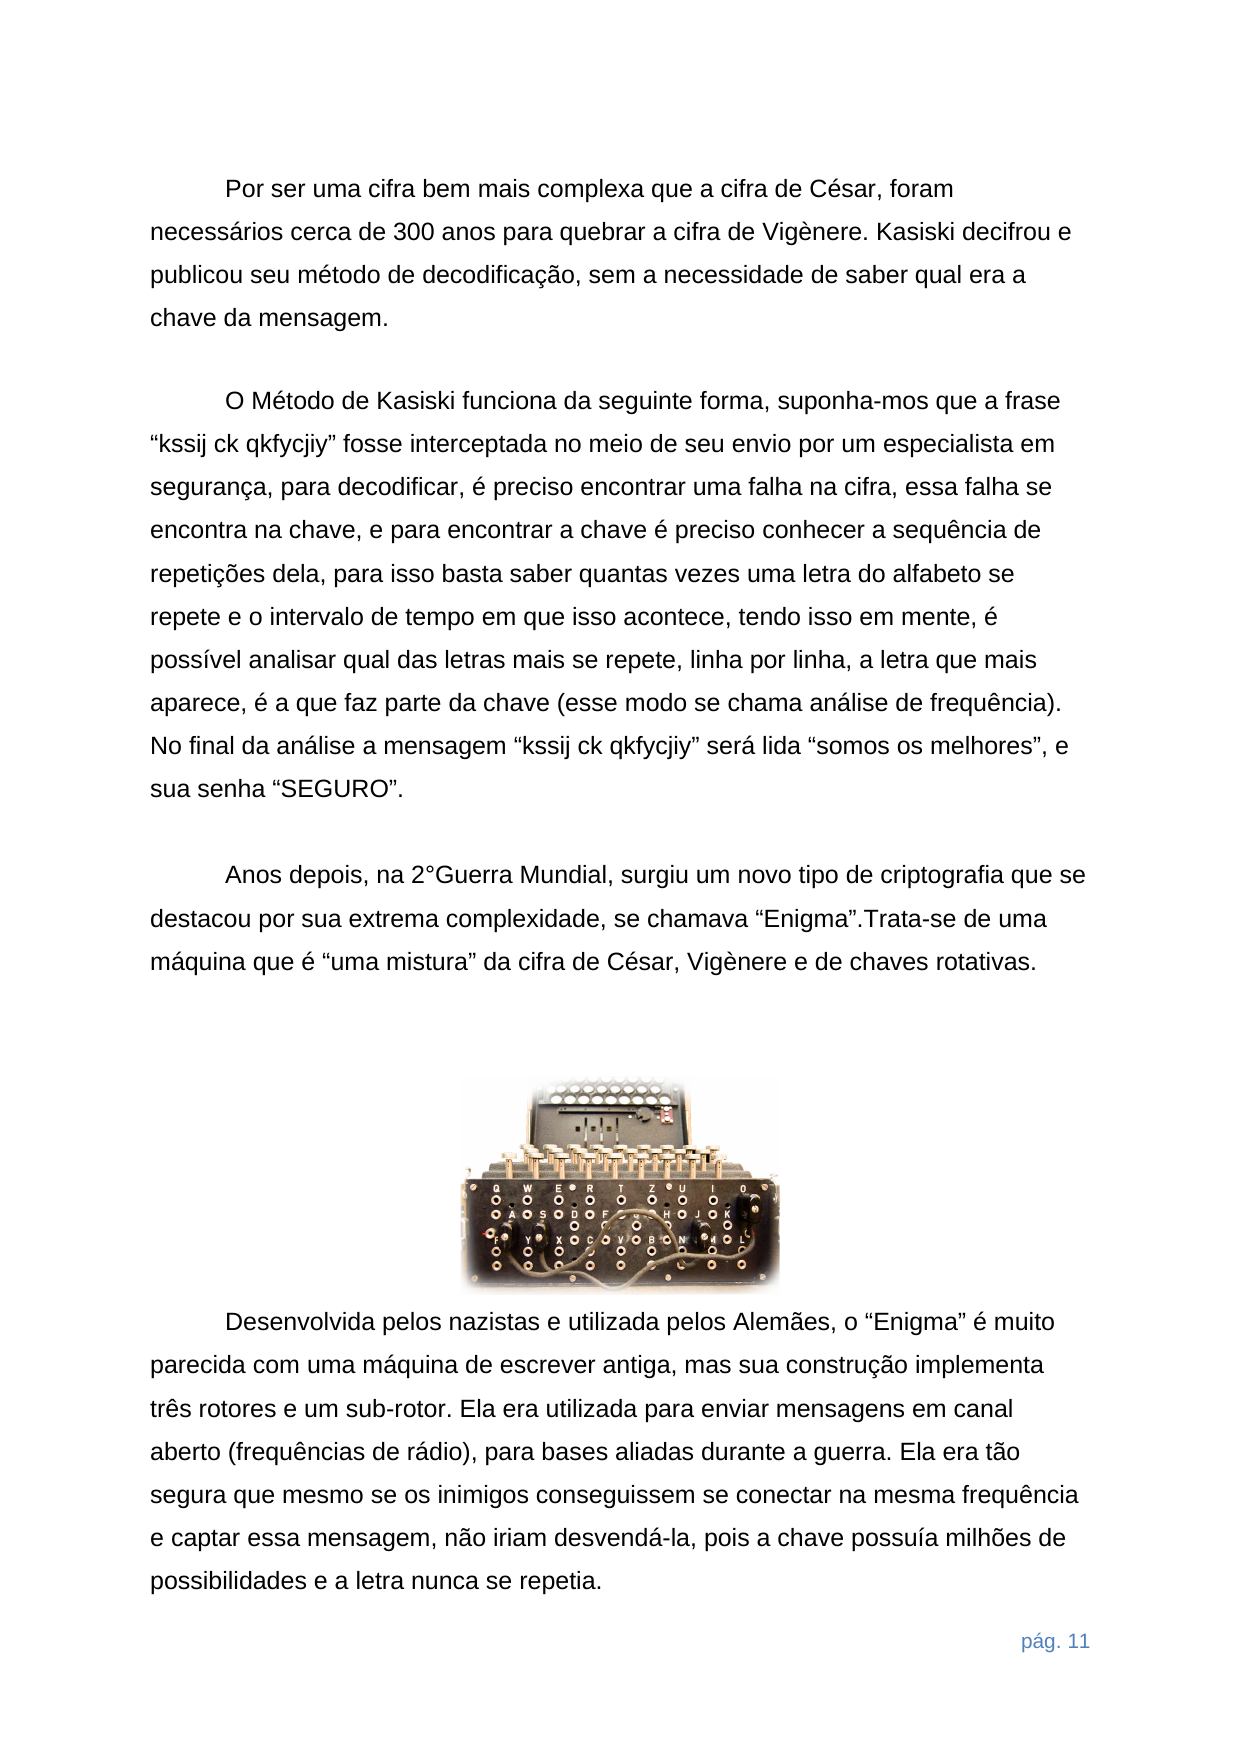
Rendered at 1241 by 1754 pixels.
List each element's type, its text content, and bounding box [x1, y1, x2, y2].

text O Método de Kasiski funciona da seguinte forma, suponha-mos que a frase “kssij ck qkfycjiy” fosse interceptada no meio de seu envio por um especialista em segurança, para decodificar, é preciso encontrar uma falha na cifra, essa falha se encontra na chave, e para encontrar a chave é preciso conhecer a sequência de repetições dela, para isso basta saber quantas vezes uma letra do alfabeto se repete e o intervalo de tempo em que isso acontece, tendo isso em mente, é possível analisar qual das letras mais se repete, linha por linha, a letra que mais aparece, é a que faz parte da chave (esse modo se chama análise de frequência). No final da análise a mensagem “kssij ck qkfycjiy” será lida “somos os melhores”, e sua senha “SEGURO”. [150, 386, 1090, 803]
text Anos depois, na 2°Guerra Mundial, surgiu um novo tipo de criptografia que se destacou por sua extrema complexidade, se chamava “Enigma”.Trata-se de uma máquina que é “uma mistura” da cifra de César, Vigènere e de chaves rotativas. [150, 860, 1090, 975]
picture [460, 1076, 780, 1295]
text Por ser uma cifra bem mais complexa que a cifra de César, foram necessários cerca de 300 anos para quebrar a cifra de Vigènere. Kasiski decifrou e publicou seu método de decodificação, sem a necessidade de saber qual era a chave da mensagem. [150, 174, 1090, 332]
text Desenvolvida pelos nazistas e utilizada pelos Alemães, o “Enigma” é muito parecida com uma máquina de escrever antiga, mas sua construção implementa três rotores e um sub-rotor. Ela era utilizada para enviar mensagens em canal aberto (frequências de rádio), para bases aliadas durante a guerra. Ela era tão segura que mesmo se os inimigos conseguissem se conectar na mesma frequência e captar essa mensagem, não iriam desvendá-la, pois a chave possuía milhões de possibilidades e a letra nunca se repetia. [150, 1307, 1090, 1595]
